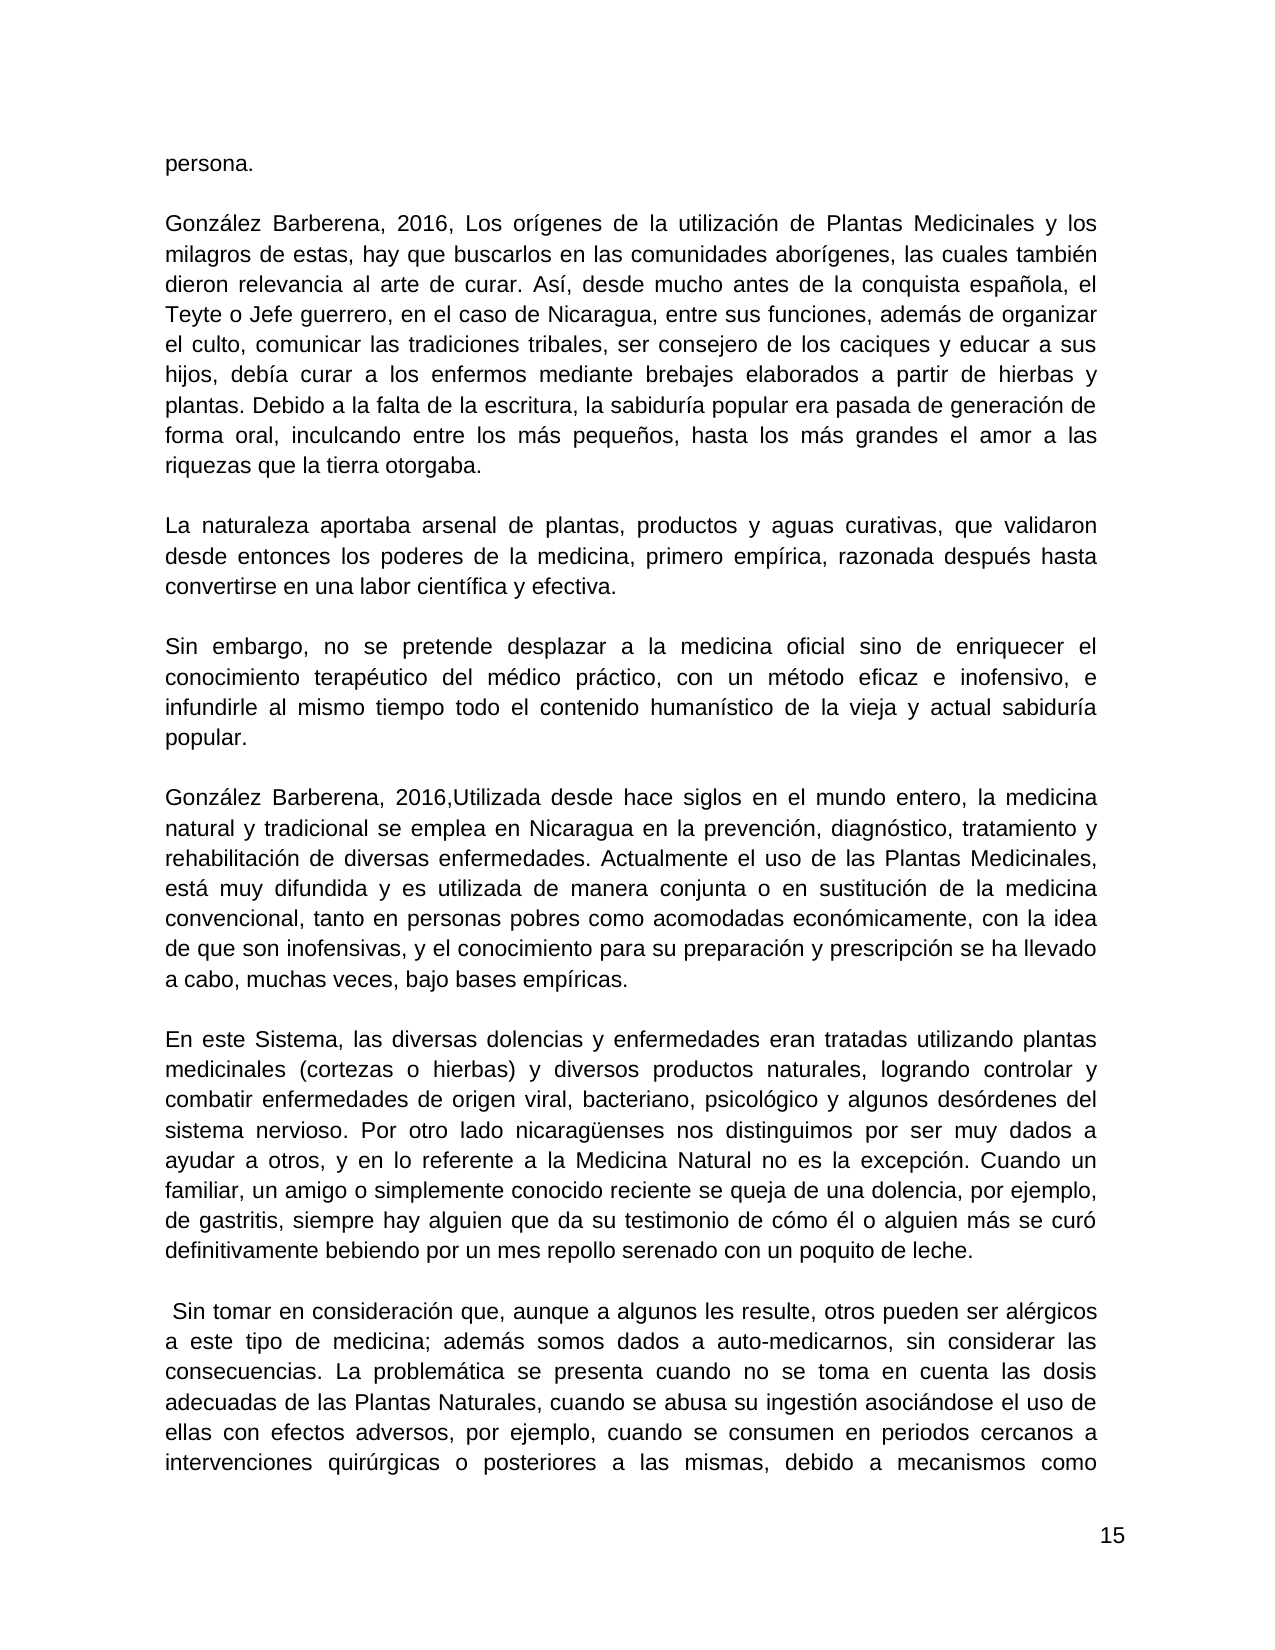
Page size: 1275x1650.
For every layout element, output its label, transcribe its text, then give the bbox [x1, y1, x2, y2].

list González Barberena, 2016,Utilizada desde hace siglos en el mundo entero, la medicina natural y tradicional se emplea en Nicaragua en la prevención, diagnóstico, tratamiento y rehabilitación de diversas enfermedades. Actualmente el uso de las Plantas Medicinales, está muy difundida y es utilizada de manera conjunta o en sustitución de la medicina convencional, tanto en personas pobres como acomodadas económicamente, con la idea de que son inofensivas, y el conocimiento para su preparación y prescripción se ha llevado a cabo, muchas veces, bajo bases empíricas. [165, 784, 1098, 992]
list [165, 1298, 1098, 1475]
list La naturaleza aportaba arsenal de plantas, productos y aguas curativas, que validaron desde entonces los poderes de la medicina, primero empírica, razonada después hasta convertirse en una labor científica y efectiva. [165, 512, 1098, 599]
list González Barberena, 2016, Los orígenes de la utilización de Plantas Medicinales y los milagros de estas, hay que buscarlos en las comunidades aborígenes, las cuales también dieron relevancia al arte de curar. Así, desde mucho antes de la conquista española, el Teyte o Jefe guerrero, en el caso de Nicaragua, entre sus funciones, además de organizar el culto, comunicar las tradiciones tribales, ser consejero de los caciques y educar a sus hijos, debía curar a los enfermos mediante brebajes elaborados a partir de hierbas y plantas. Debido a la falta de la escritura, la sabiduría popular era pasada de generación de forma oral, inculcando entre los más pequeños, hasta los más grandes el amor a las riquezas que la tierra otorgaba. [165, 210, 1098, 478]
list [165, 150, 1098, 176]
list Sin embargo, no se pretende desplazar a la medicina oficial sino de enriquecer el conocimiento terapéutico del médico práctico, con un método eficaz e inofensivo, e infundirle al mismo tiempo todo el contenido humanístico de la vieja y actual sabiduría popular. [165, 633, 1098, 750]
list En este Sistema, las diversas dolencias y enfermedades eran tratadas utilizando plantas medicinales (cortezas o hierbas) y diversos productos naturales, logrando controlar y combatir enfermedades de origen viral, bacteriano, psicológico y algunos desórdenes del sistema nervioso. Por otro lado nicaragüenses nos distinguimos por ser muy dados a ayudar a otros, y en lo referente a la Medicina Natural no es la excepción. Cuando un familiar, un amigo o simplemente conocido reciente se queja de una dolencia, por ejemplo, de gastritis, siempre hay alguien que da su testimonio de cómo él o alguien más se curó definitivamente bebiendo por un mes repollo serenado con un poquito de leche. [165, 1026, 1098, 1264]
